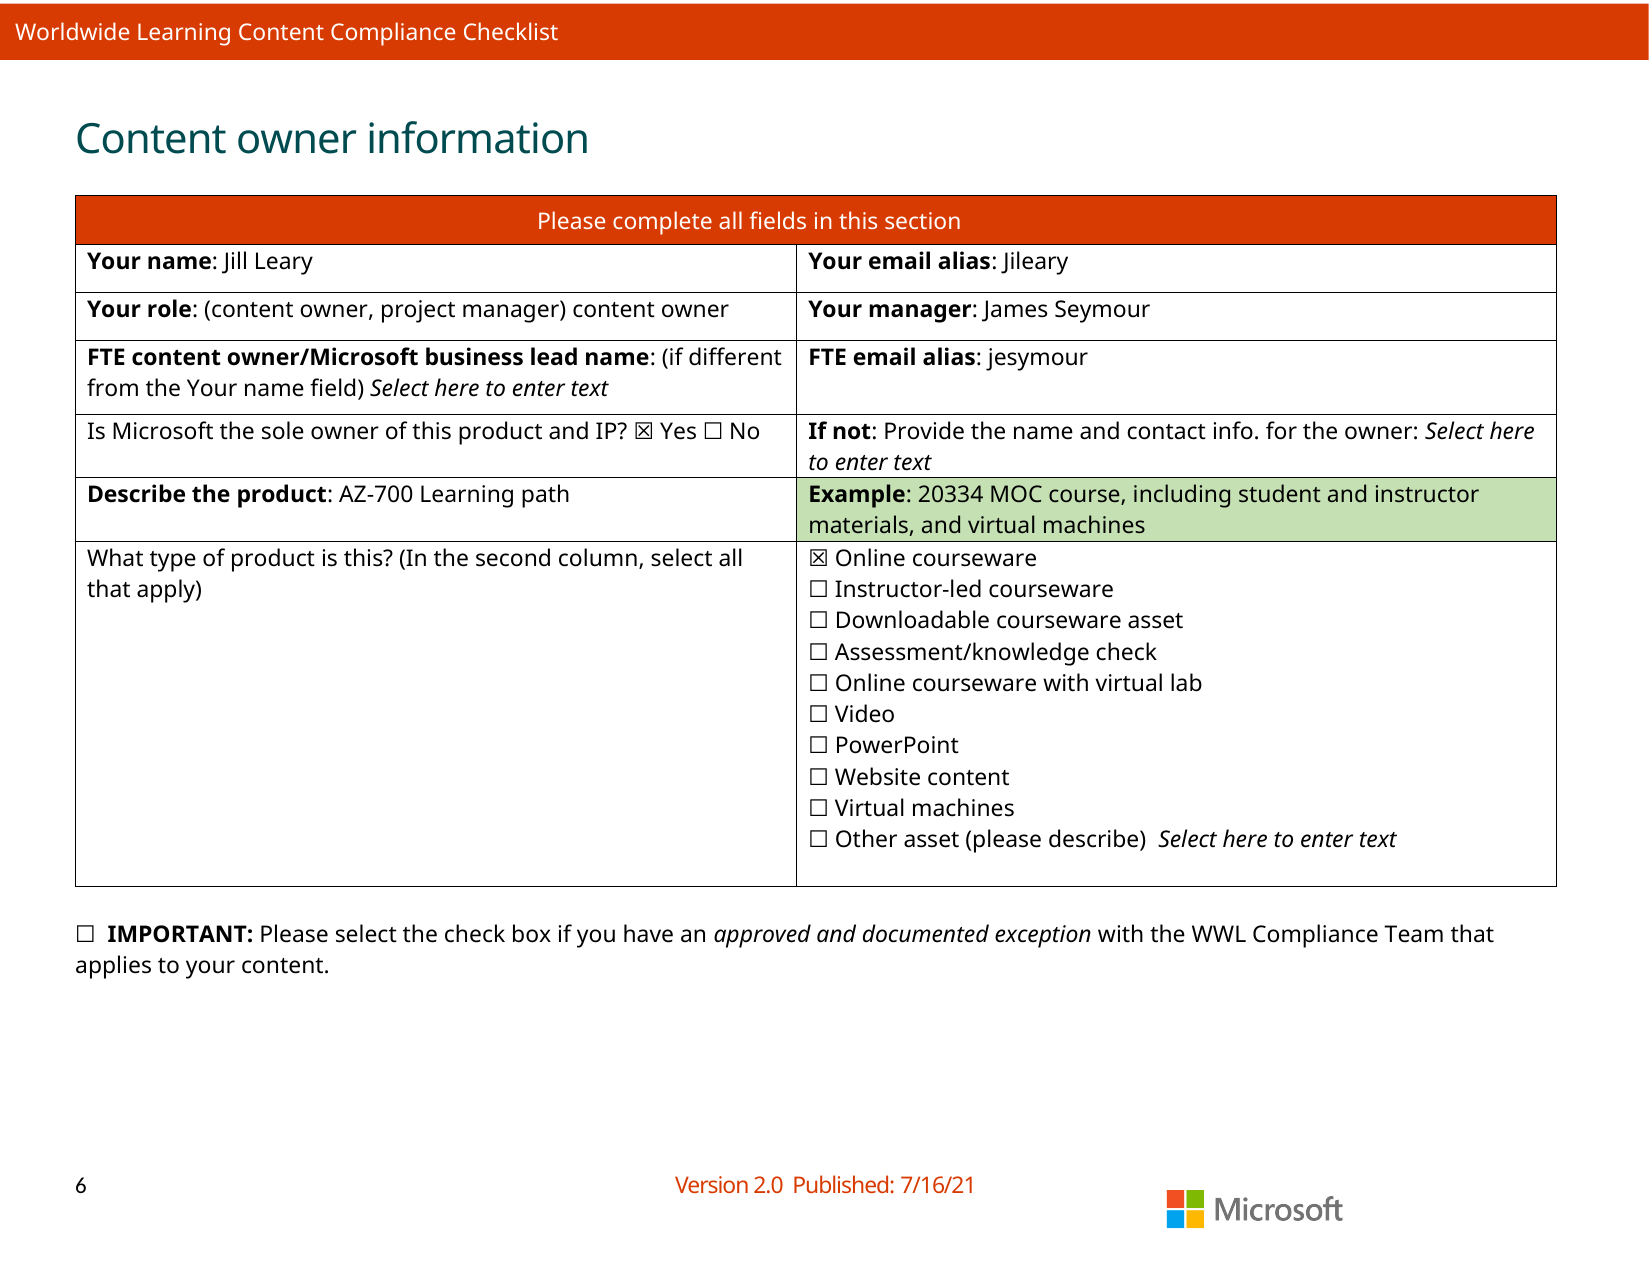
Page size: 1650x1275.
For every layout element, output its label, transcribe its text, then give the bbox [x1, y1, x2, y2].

picture [1142, 1167, 1367, 1251]
table_cell Is Microsoft the sole owner of this product and IP? Yes No [76, 415, 796, 477]
table_cell Describe the product: [76, 478, 796, 541]
text IMPORTANT: Please select the check box if you have an approved and documented exception with the WWL Compliance Team that applies to your content. [75, 918, 1575, 980]
table_cell What type of product is this? (In the second column, select all that apply) [76, 542, 796, 886]
table_cell FTE content owner/Microsoft business lead name: (if different from the Your name field) [76, 341, 796, 414]
table_cell FTE email alias: [797, 341, 1556, 414]
table_cell Example: 20334 MOC course, including student and instructor materials, and virtual machines [797, 478, 1556, 541]
table_cell Your email alias: [797, 245, 1556, 292]
table_cell Your name: [76, 245, 796, 292]
table_cell If not: Provide the name and contact info. for the owner: [797, 415, 1556, 477]
subtitle Content owner information [75, 109, 1575, 166]
table_cell Online courseware Instructor-led courseware Downloadable courseware asset Assessment/knowledge check Online courseware with virtual lab Video PowerPoint Website content Virtual machines Other asset (please describe) [797, 542, 1556, 886]
table_cell Your role: (content owner, project manager) [76, 293, 796, 340]
table_cell Your manager: [797, 293, 1556, 340]
table_header Please complete all fields in this section [76, 196, 1556, 244]
